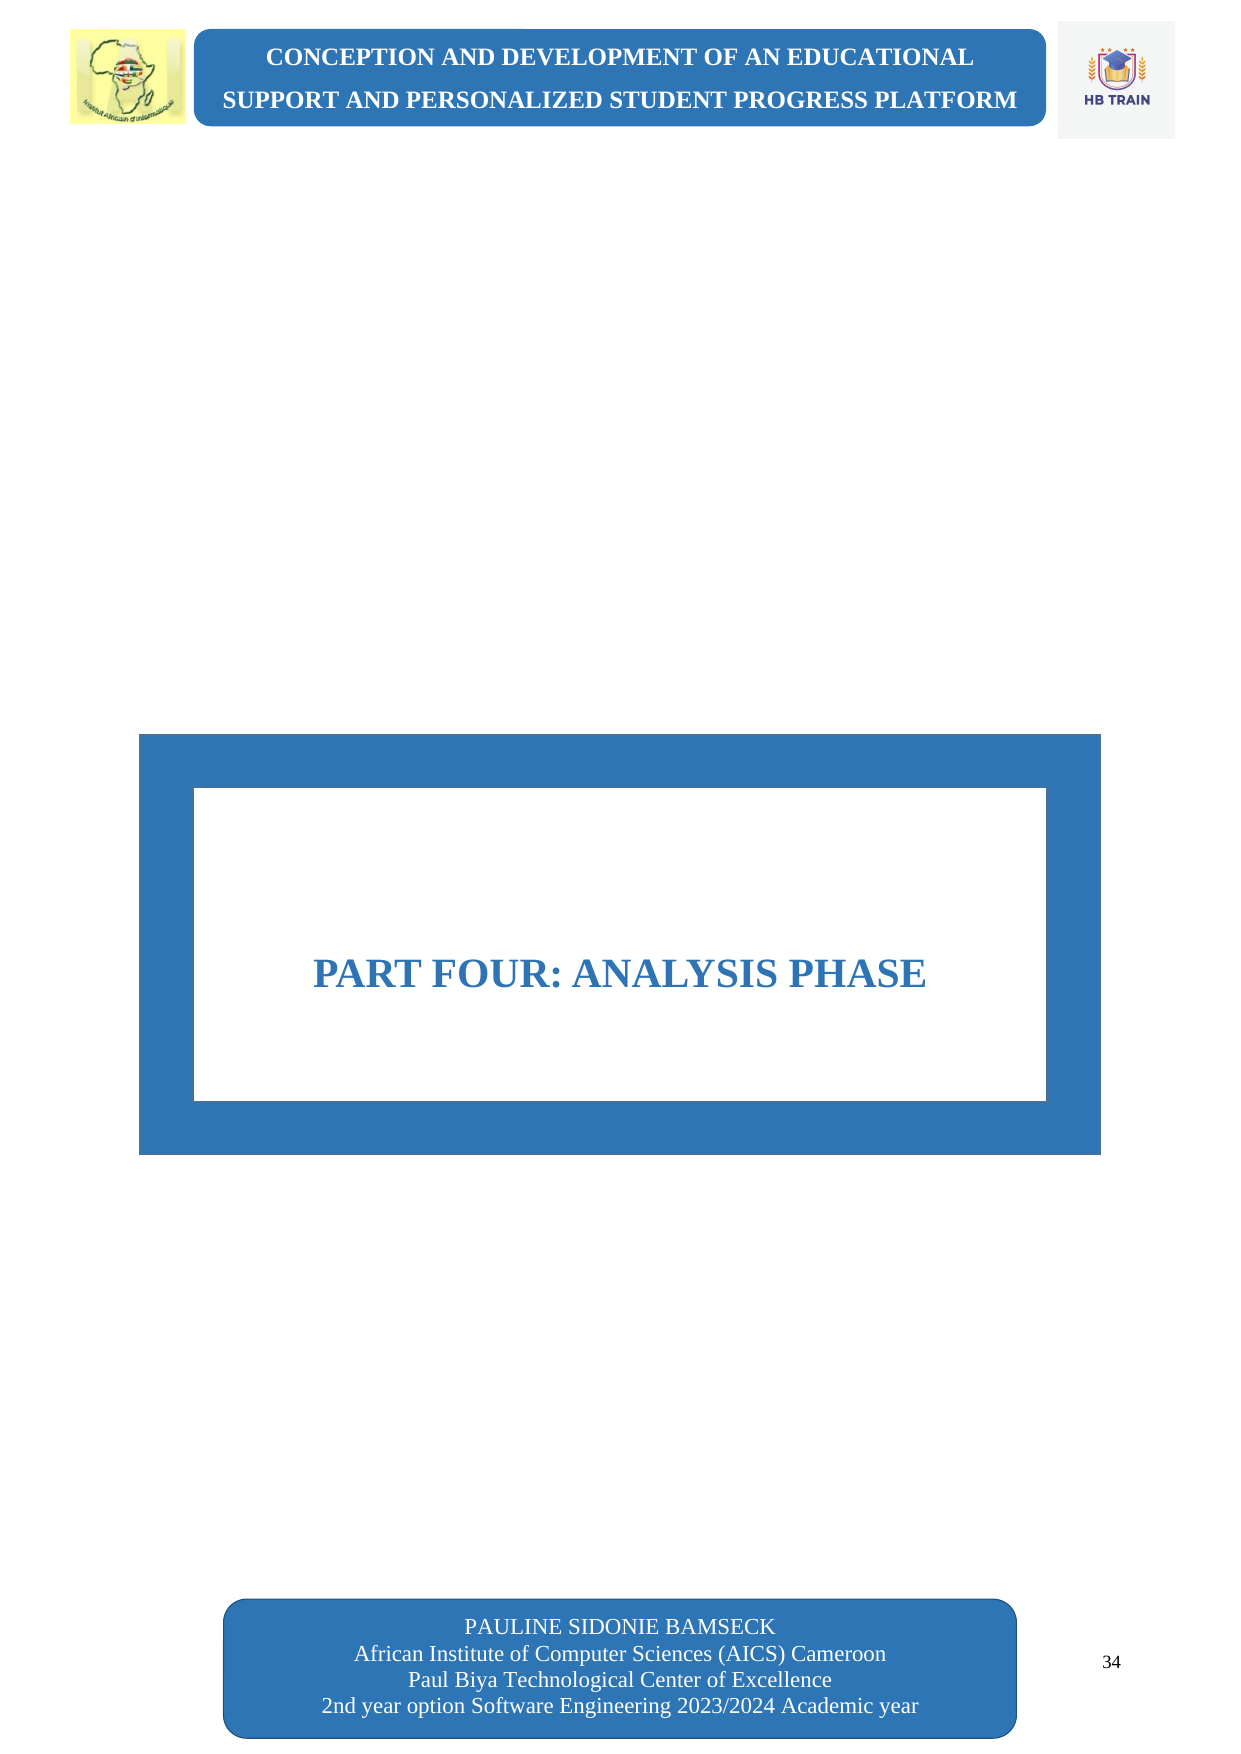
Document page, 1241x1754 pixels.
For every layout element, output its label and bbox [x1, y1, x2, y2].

picture [69, 29, 187, 124]
picture [1058, 21, 1176, 139]
